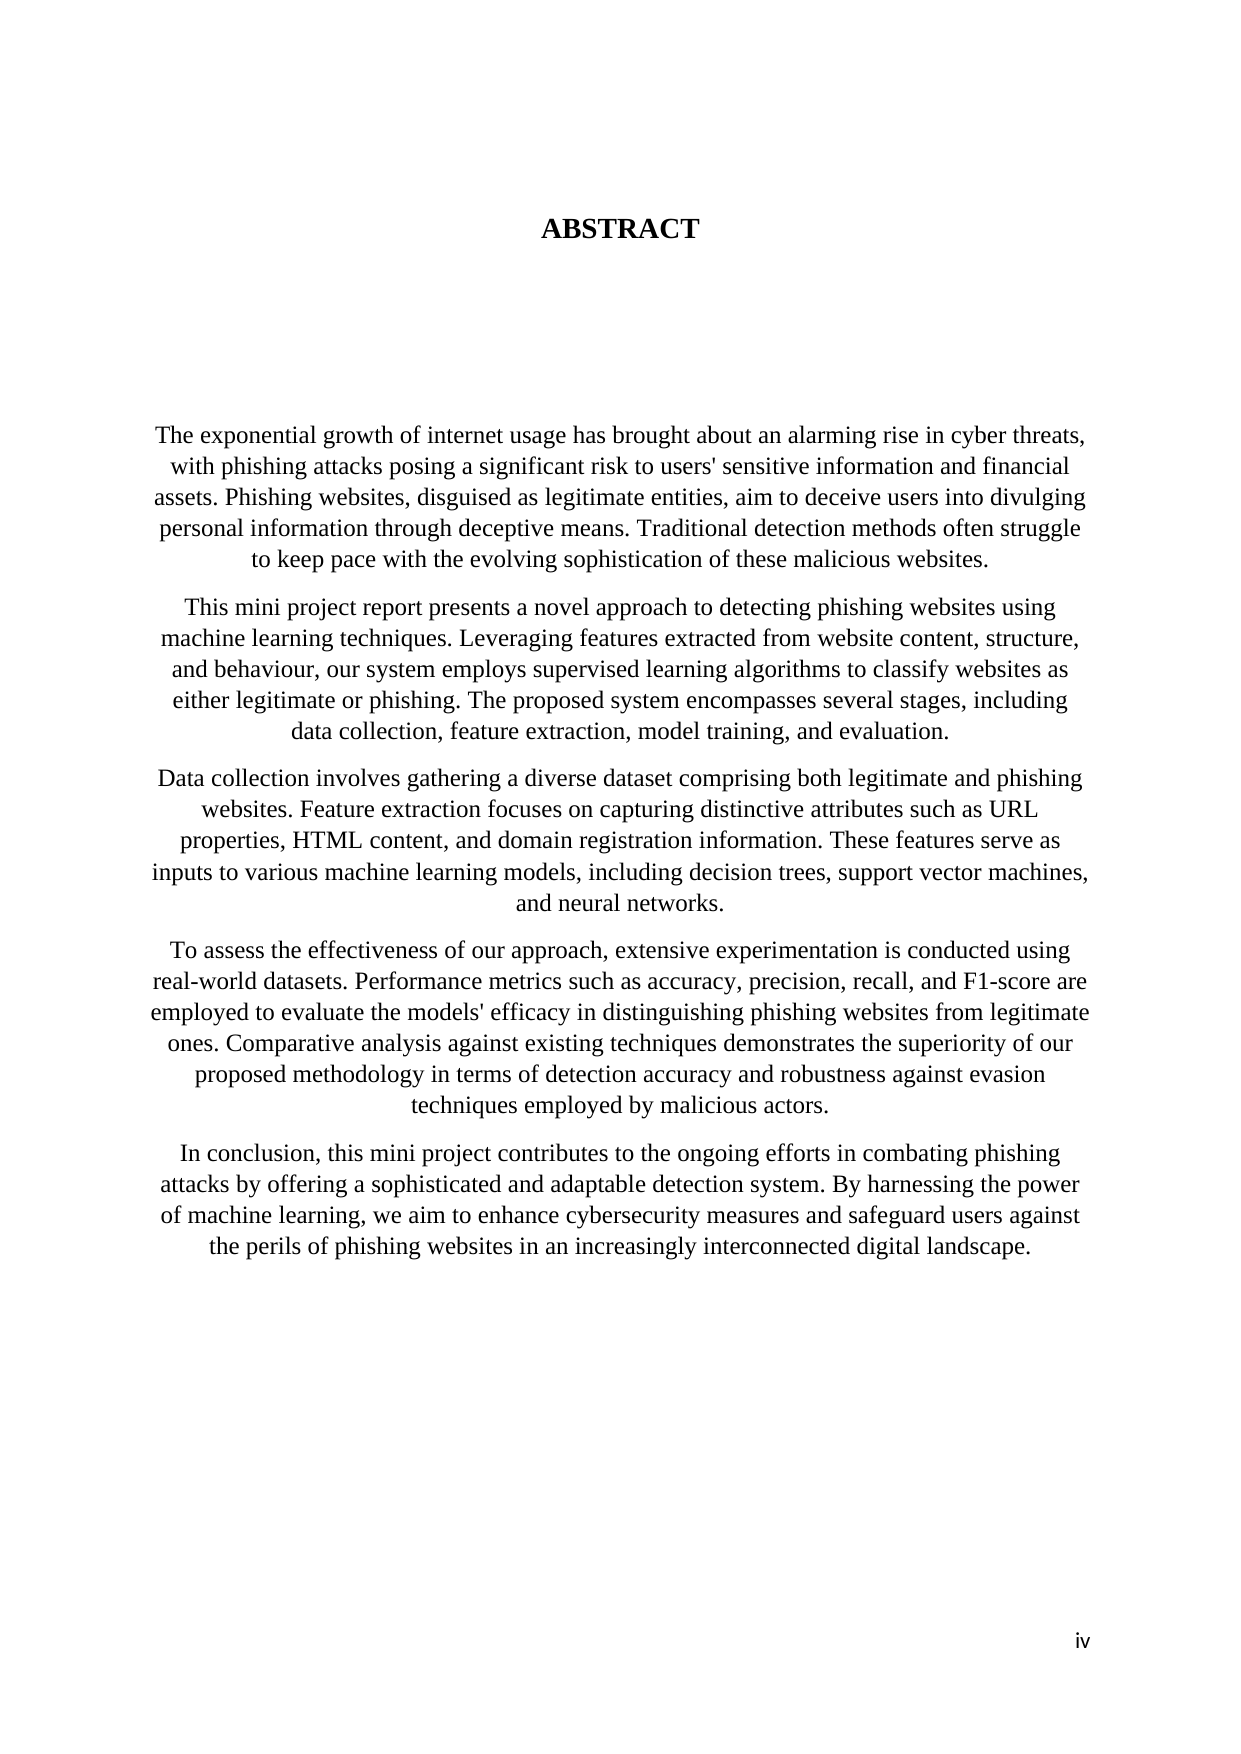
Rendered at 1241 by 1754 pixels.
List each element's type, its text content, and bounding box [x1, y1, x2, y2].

text The exponential growth of internet usage has brought about an alarming rise in cyber threats, with phishing attacks posing a significant risk to users' sensitive information and financial assets. Phishing websites, disguised as legitimate entities, aim to deceive users into divulging personal information through deceptive means. Traditional detection methods often struggle to keep pace with the evolving sophistication of these malicious websites. [150, 420, 1090, 573]
text In conclusion, this mini project contributes to the ongoing efforts in combating phishing attacks by offering a sophisticated and adaptable detection system. By harnessing the power of machine learning, we aim to enhance cybersecurity measures and safeguard users against the perils of phishing websites in an increasingly interconnected digital landscape. [150, 1138, 1090, 1260]
text Data collection involves gathering a diverse dataset comprising both legitimate and phishing websites. Feature extraction focuses on capturing distinctive attributes such as URL properties, HTML content, and domain registration information. These features serve as inputs to various machine learning models, including decision trees, support vector machines, and neural networks. [150, 763, 1090, 916]
text This mini project report presents a novel approach to detecting phishing websites using machine learning techniques. Leveraging features extracted from website content, structure, and behaviour, our system employs supervised learning algorithms to classify websites as either legitimate or phishing. The proposed system encompasses several stages, including data collection, feature extraction, model training, and evaluation. [150, 592, 1090, 744]
text To assess the effectiveness of our approach, extensive experimentation is conducted using real-world datasets. Performance metrics such as accuracy, precision, recall, and F1-score are employed to evaluate the models' efficacy in distinguishing phishing websites from legitimate ones. Comparative analysis against existing techniques demonstrates the superiority of our proposed methodology in terms of detection accuracy and robustness against evasion techniques employed by malicious actors. [150, 935, 1090, 1119]
subtitle ABSTRACT [150, 211, 1090, 245]
